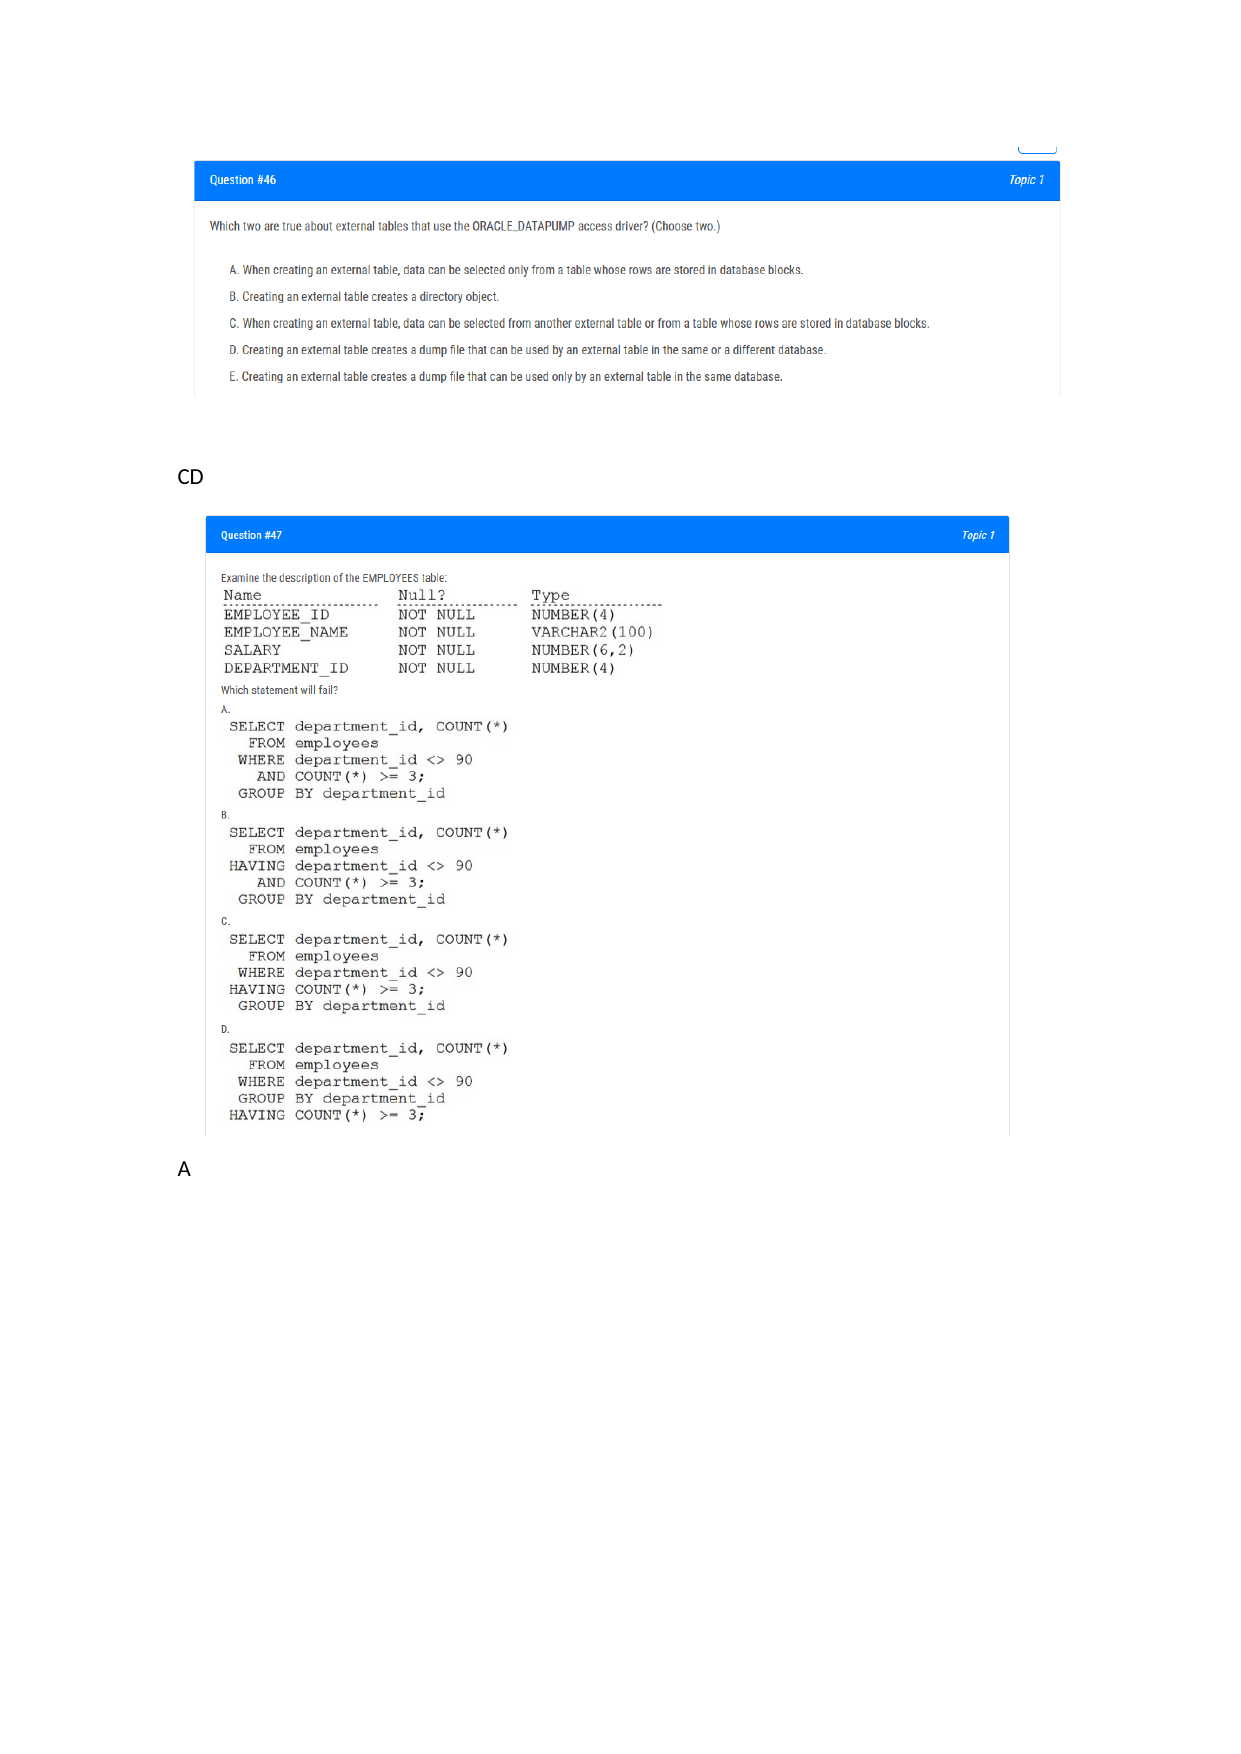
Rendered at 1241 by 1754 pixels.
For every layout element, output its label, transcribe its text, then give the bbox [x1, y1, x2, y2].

picture [177, 147, 1063, 397]
text A [177, 1154, 1063, 1182]
picture [177, 508, 1063, 1136]
text CD [177, 462, 1063, 490]
